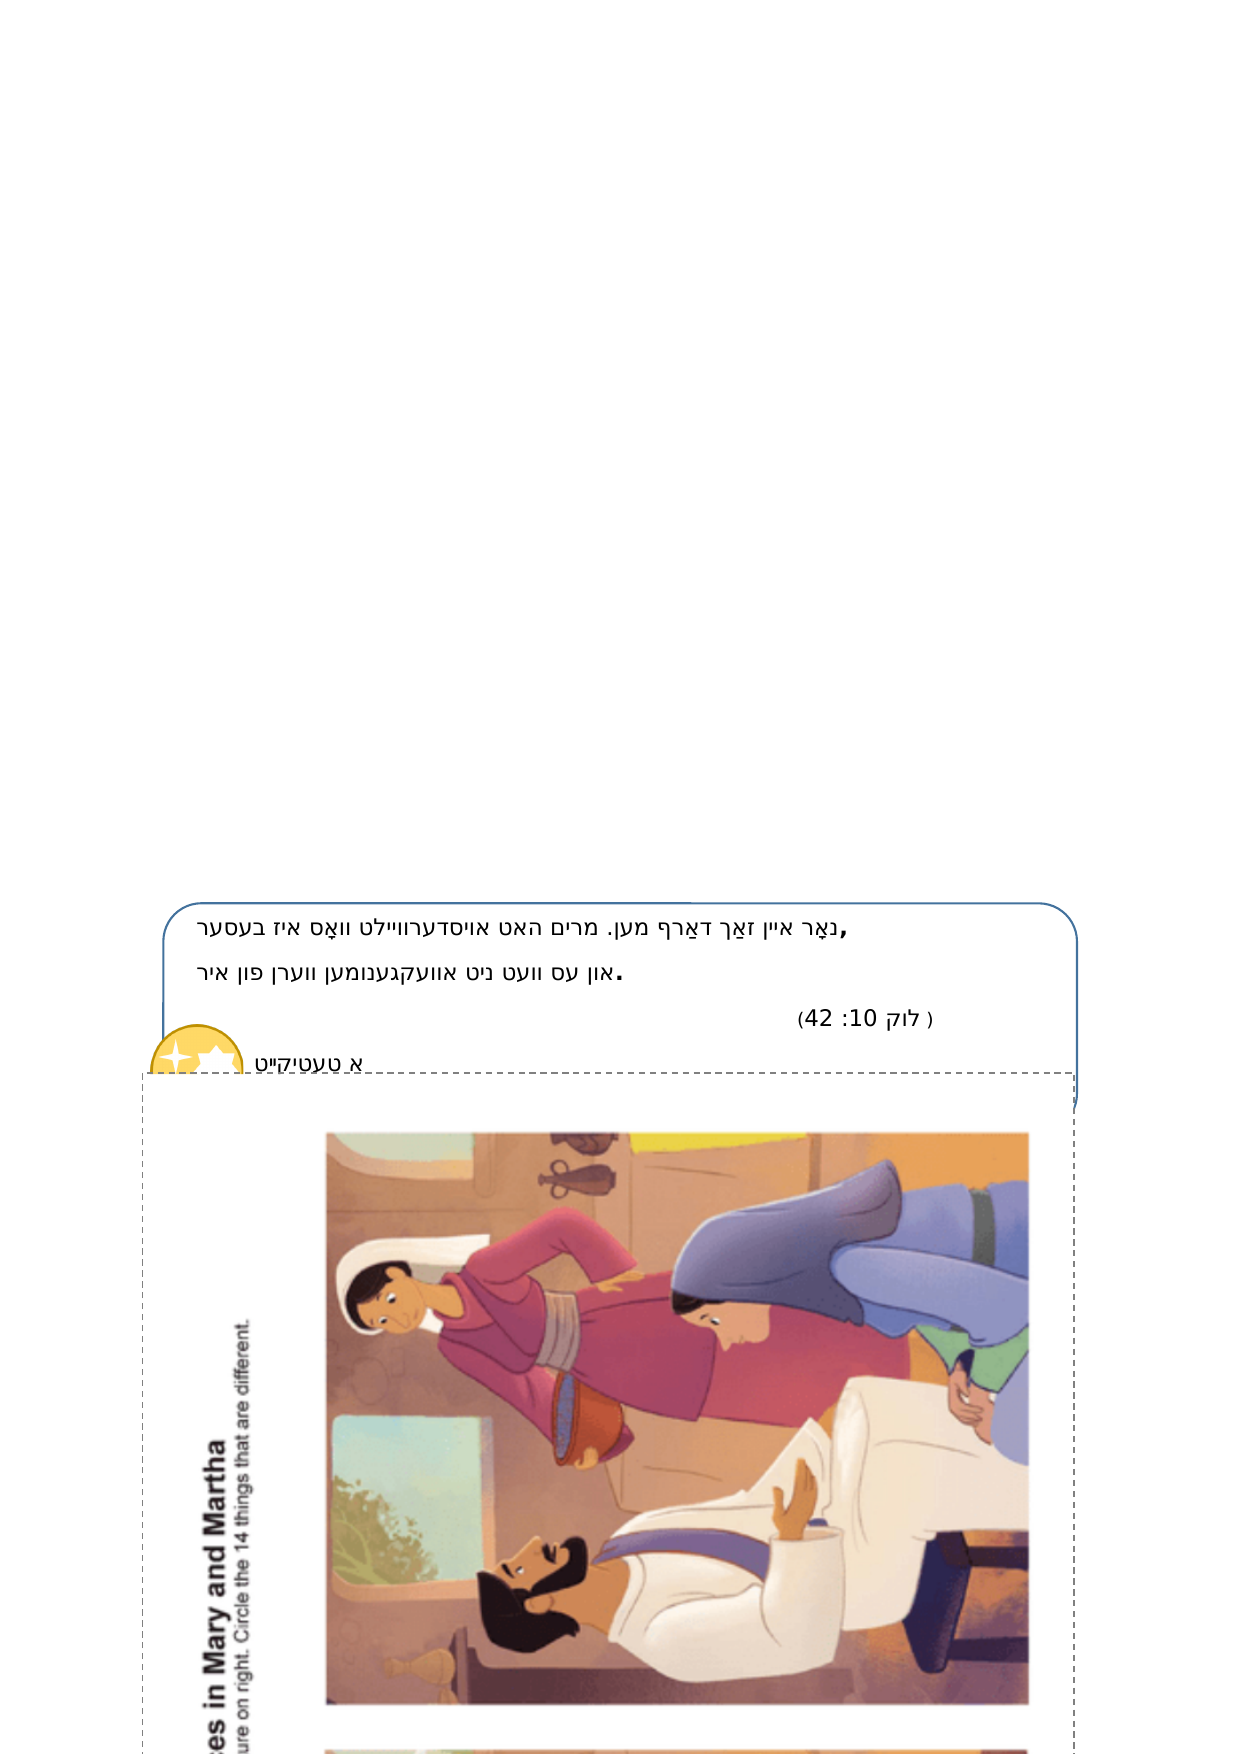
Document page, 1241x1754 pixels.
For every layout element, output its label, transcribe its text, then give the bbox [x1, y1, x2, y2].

text (לוק 10: 42 ) [150, 1005, 1090, 1031]
text נאָר איין זאַך דאַרף מען. מרים האט אויסדערוויילט וואָס איז בעסער, [150, 914, 1090, 941]
picture [150, 1024, 244, 1074]
text און עס וועט ניט אוועקגענומען ווערן פון איר. [150, 959, 1090, 986]
picture [145, 1075, 1074, 1754]
text א טעטיקײט [244, 1050, 1090, 1077]
